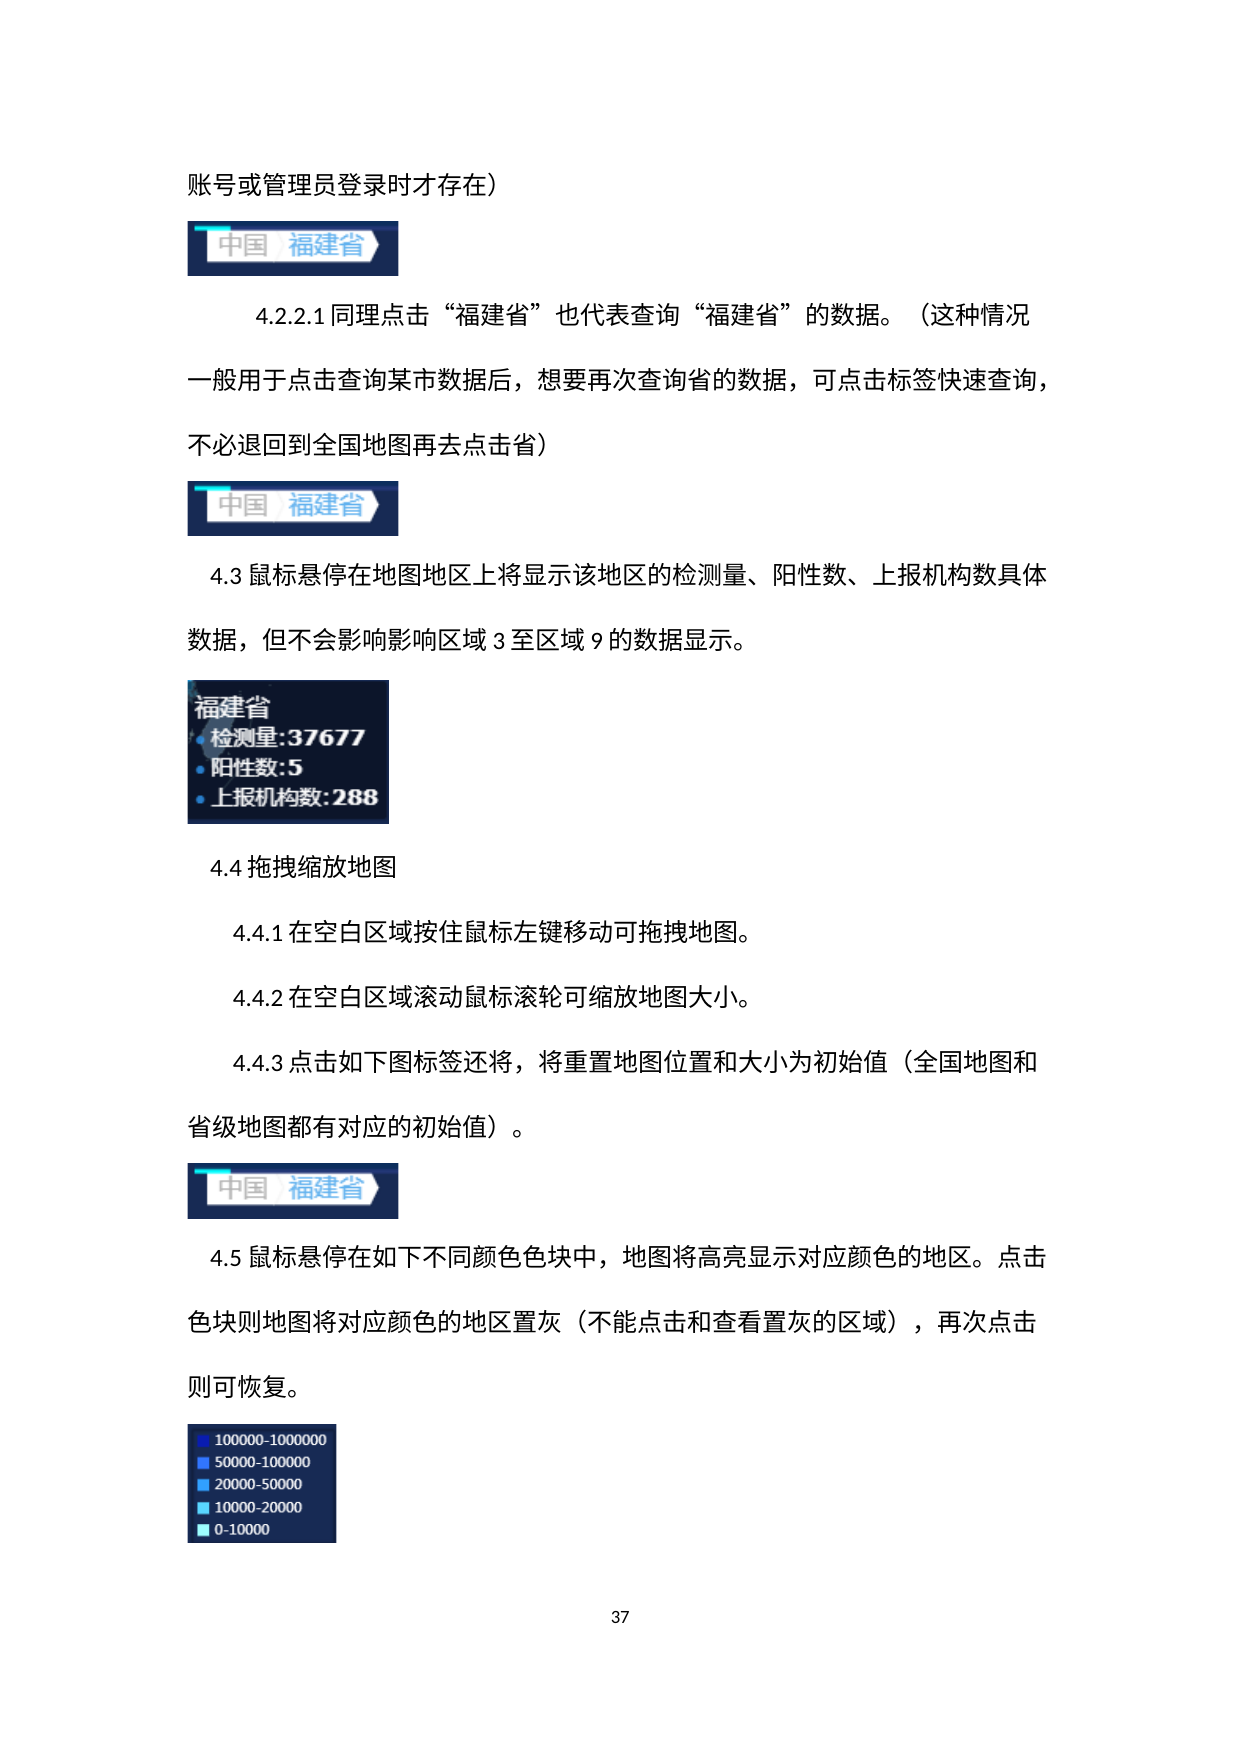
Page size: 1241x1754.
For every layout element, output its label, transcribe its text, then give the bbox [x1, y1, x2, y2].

list 4.4拖拽缩放地图 [187, 833, 1053, 898]
list 4.3鼠标悬停在地图地区上将显示该地区的检测量、阳性数、上报机构数具体数据，但不会影响影响区域3至区域9的数据显示。 [187, 541, 1053, 671]
list 4.4.3点击如下图标签还将，将重置地图位置和大小为初始值（全国地图和省级地图都有对应的初始值）。 [187, 1028, 1053, 1158]
picture [187, 481, 399, 536]
picture [187, 680, 389, 824]
list 4.5鼠标悬停在如下不同颜色色块中，地图将高亮显示对应颜色的地区。点击色块则地图将对应颜色的地区置灰（不能点击和查看置灰的区域），再次点击则可恢复。 [187, 1223, 1053, 1418]
list 4.2.2.1同理点击“福建省”也代表查询“福建省”的数据。（这种情况一般用于点击查询某市数据后，想要再次查询省的数据，可点击标签快速查询，不必退回到全国地图再去点击省） [187, 281, 1053, 476]
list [187, 151, 1053, 216]
picture [187, 1424, 337, 1543]
list 4.4.1在空白区域按住鼠标左键移动可拖拽地图。 [187, 898, 1053, 963]
list 4.4.2在空白区域滚动鼠标滚轮可缩放地图大小。 [187, 963, 1053, 1028]
picture [187, 1163, 399, 1219]
picture [187, 221, 399, 276]
